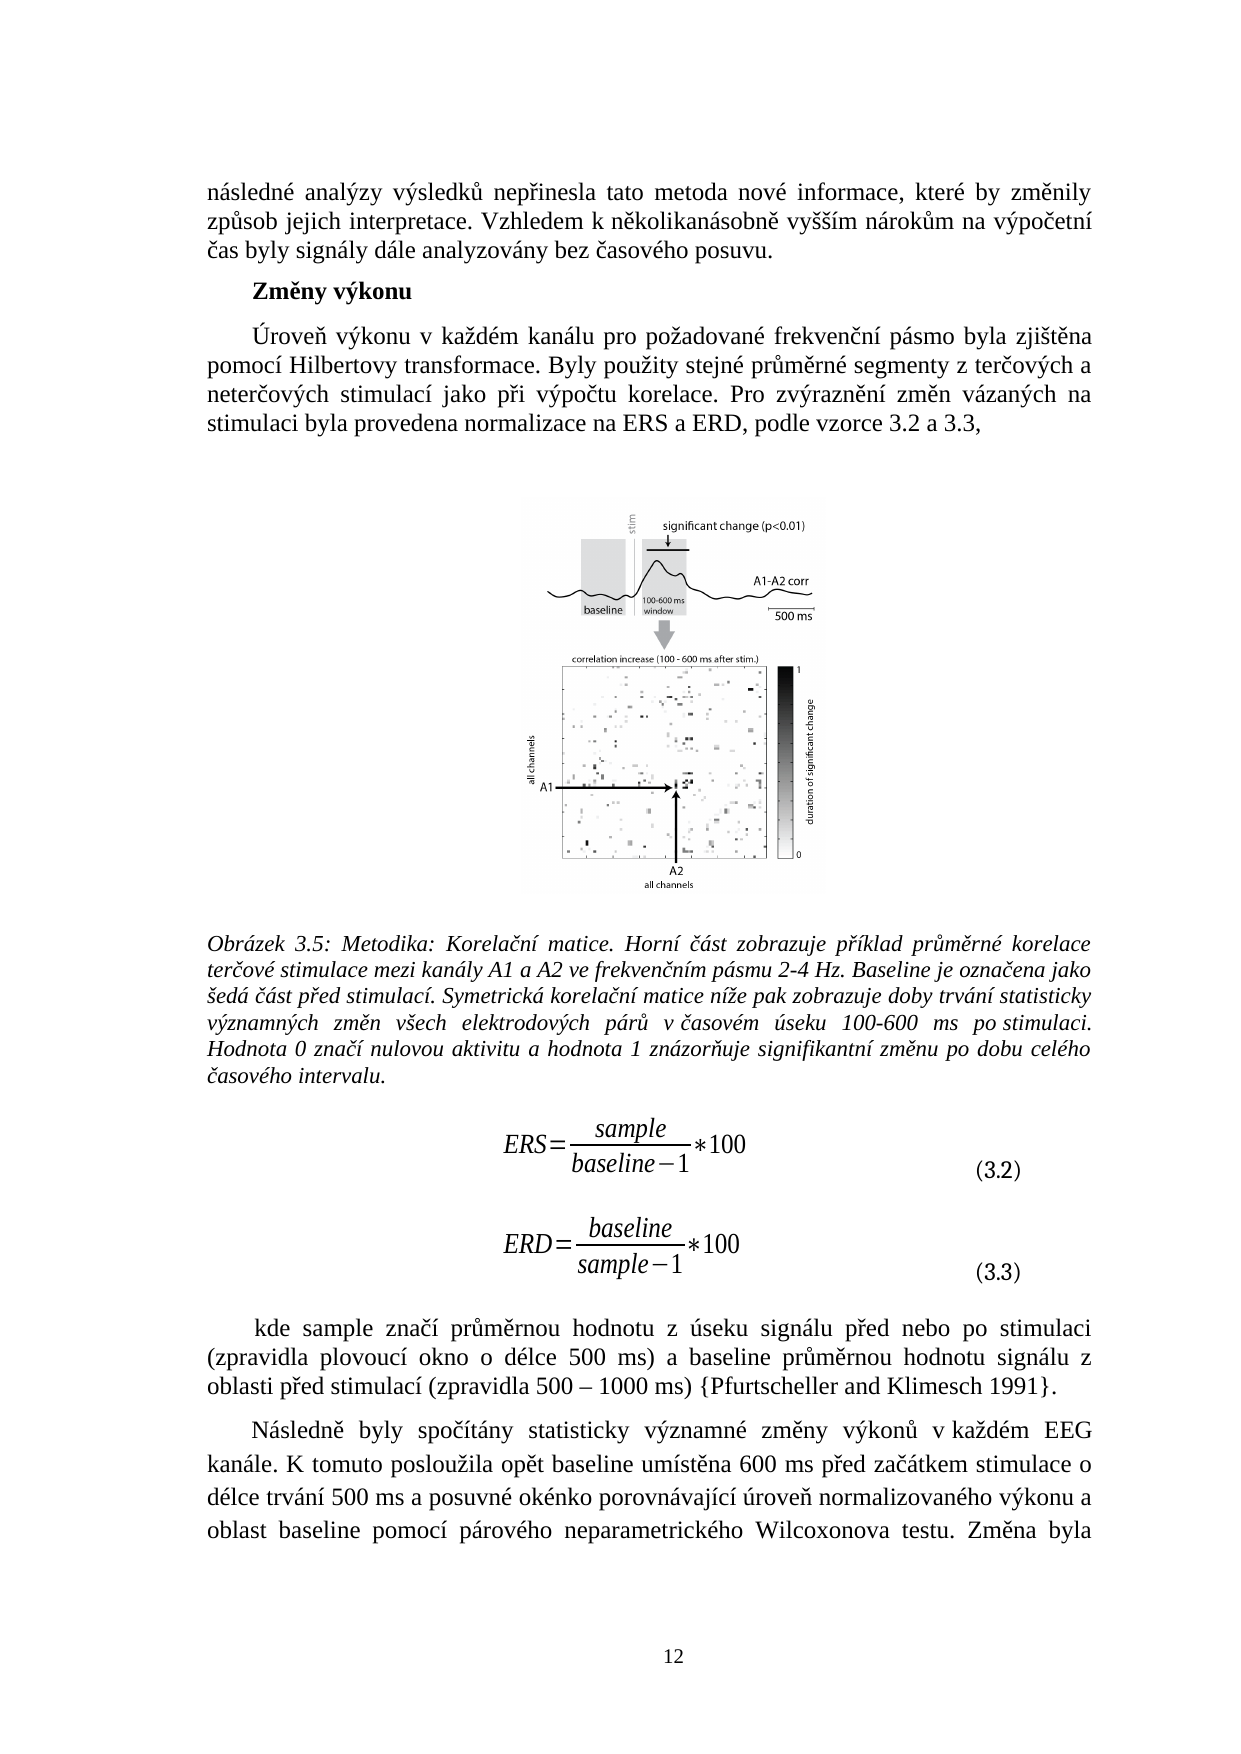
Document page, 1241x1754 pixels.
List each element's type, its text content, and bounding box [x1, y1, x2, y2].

text Změny výkonu [207, 276, 1092, 305]
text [207, 1412, 1092, 1545]
text (3.2) [207, 1113, 1092, 1185]
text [207, 177, 1092, 263]
text kde sample značí průměrnou hodnotu z úseku signálu před nebo po stimulaci (zpravidla plovoucí okno o délce 500 ms) a baseline průměrnou hodnotu signálu z oblasti před stimulací (zpravidla 500 – 1000 ms) {Pfurtscheller and Klimesch 1991}. [207, 1313, 1092, 1399]
picture [521, 497, 826, 894]
text (3.3) [207, 1212, 1092, 1286]
text Úroveň výkonu v každém kanálu pro požadované frekvenční pásmo byla zjištěna pomocí Hilbertovy transformace. Byly použity stejné průměrné segmenty z terčových a neterčových stimulací jako při výpočtu korelace. Pro zvýraznění změn vázaných na stimulaci byla provedena normalizace na ERS a ERD, podle vzorce 3.2 a 3.3, [207, 321, 1092, 436]
